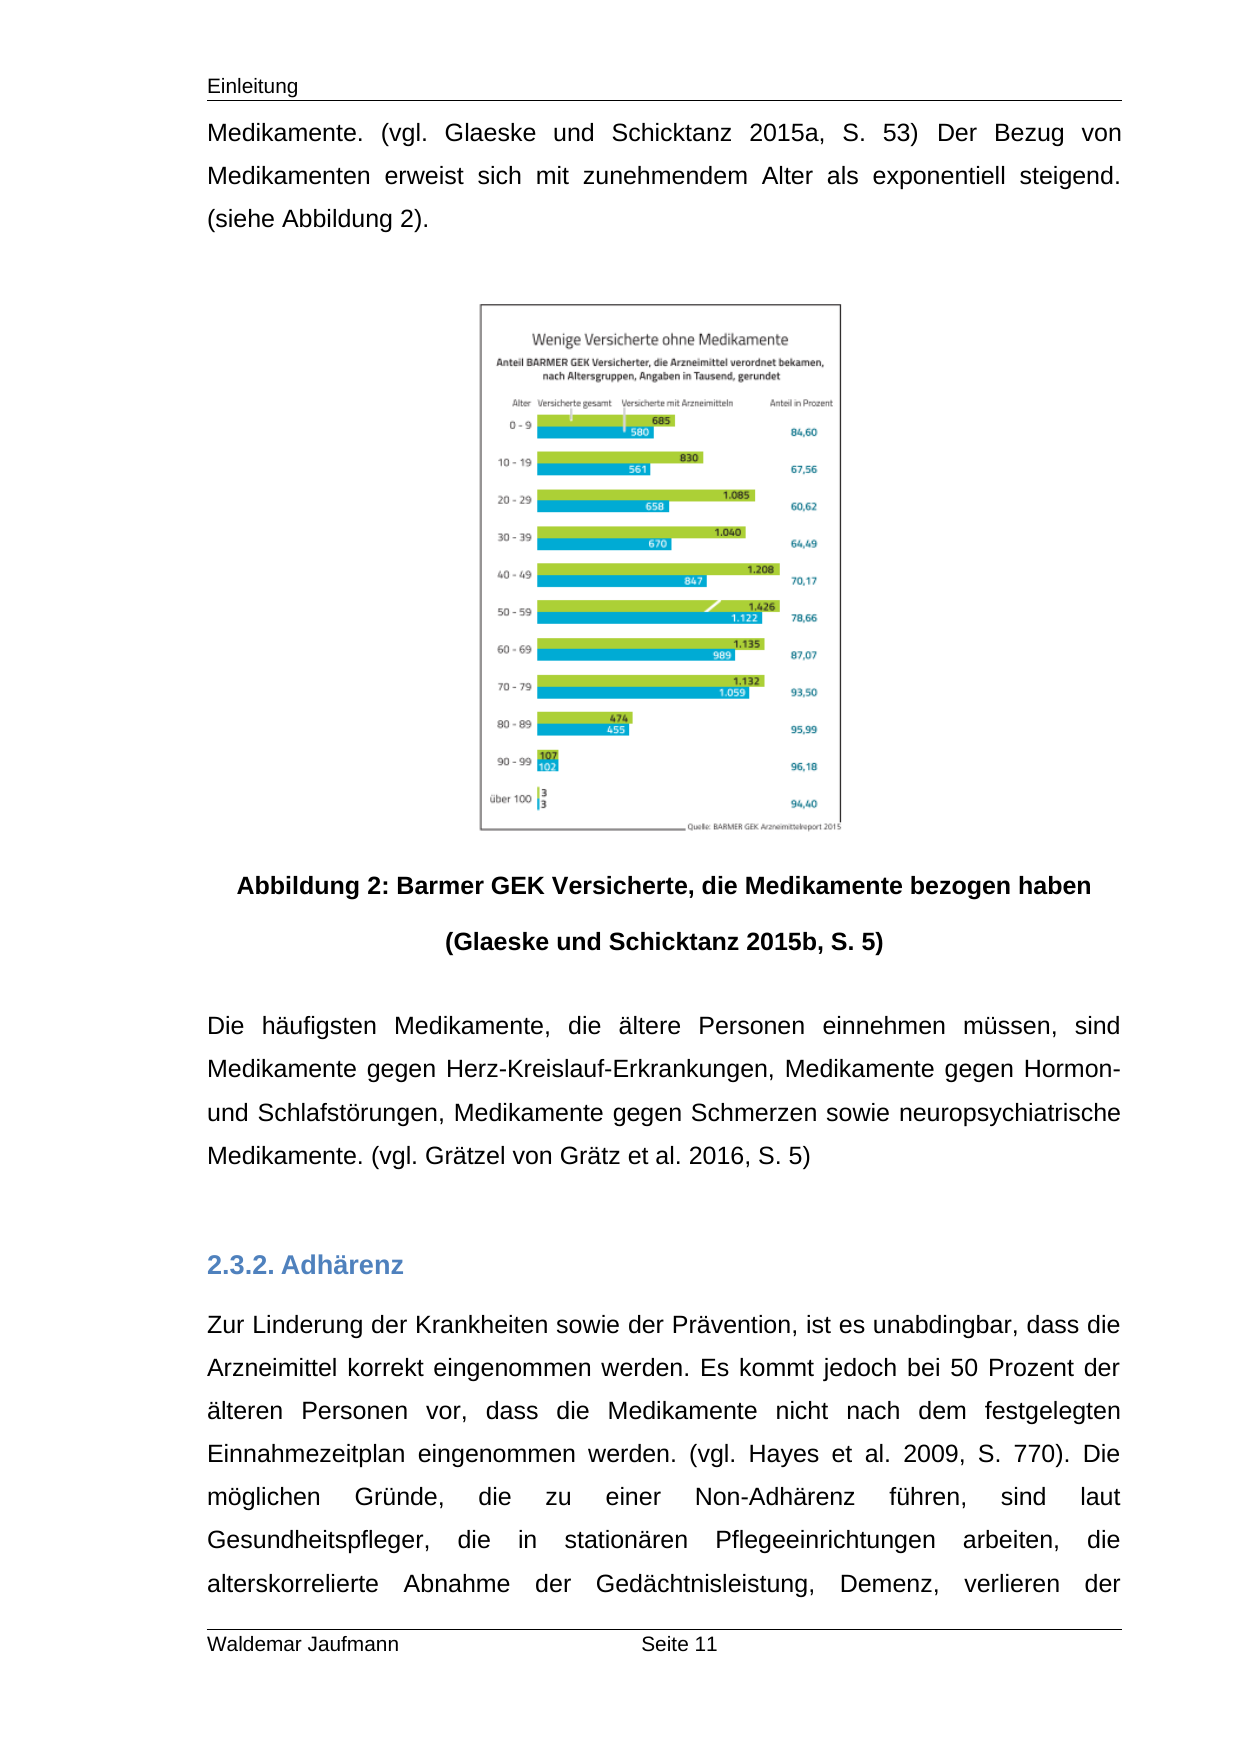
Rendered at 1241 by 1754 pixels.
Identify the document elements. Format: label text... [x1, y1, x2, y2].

text Die häufigsten Medikamente, die ältere Personen einnehmen müssen, sind Medikamente gegen Herz-Kreislauf-Erkrankungen, Medikamente gegen Hormon- und Schlafstörungen, Medikamente gegen Schmerzen sowie neuropsychiatrische Medikamente. (vgl. Grätzel von Grätz et al. 2016, S. 5) [207, 1011, 1122, 1169]
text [207, 1310, 1122, 1597]
picture [449, 290, 880, 845]
text Abbildung 2: Barmer GEK Versicherte, die Medikamente bezogen haben [207, 871, 1122, 900]
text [207, 118, 1122, 233]
text (Glaeske und Schicktanz 2015b, S. 5) [207, 927, 1122, 956]
subtitle Adhärenz [207, 1248, 1122, 1281]
